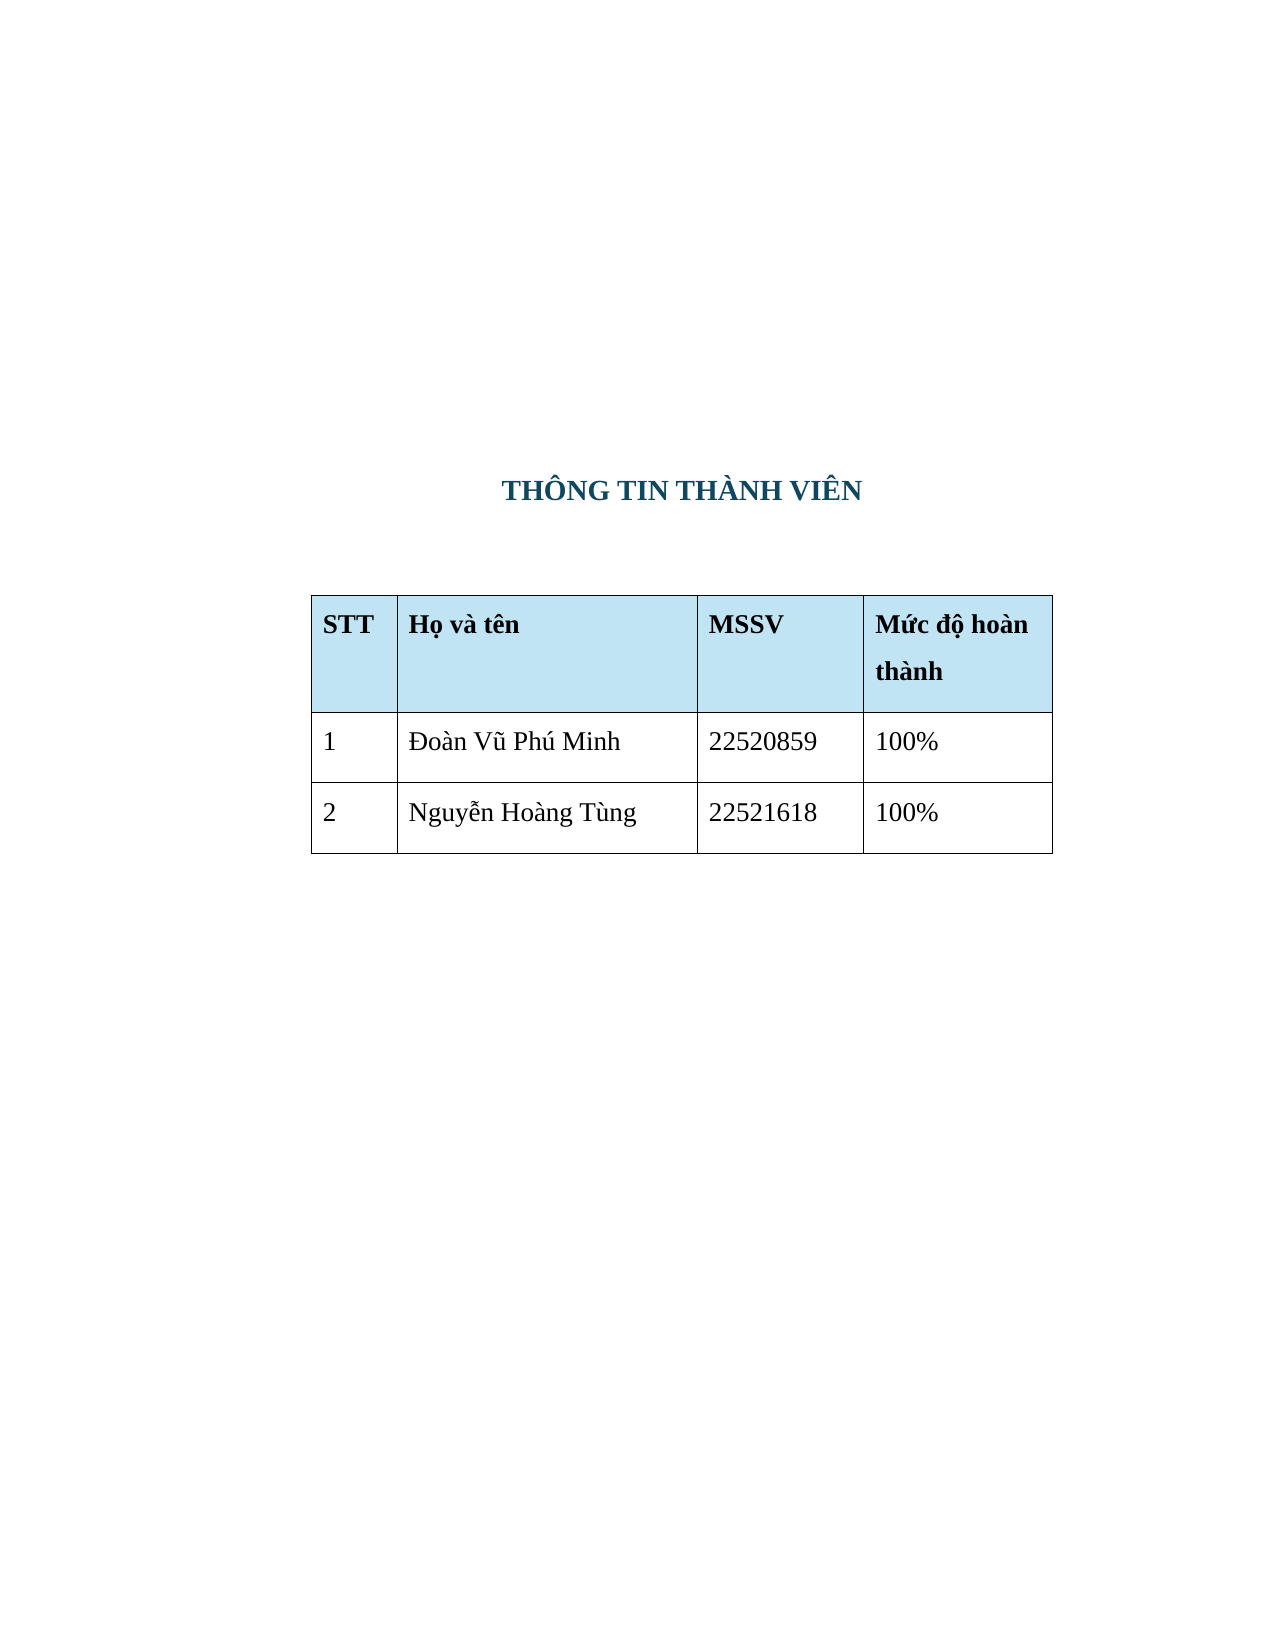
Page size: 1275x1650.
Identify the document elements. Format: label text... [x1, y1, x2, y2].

table_cell 2 [312, 783, 397, 853]
table_cell 100% [864, 713, 1052, 782]
table_cell 22520859 [698, 713, 863, 782]
table_cell Đoàn Vũ Phú Minh [398, 713, 697, 782]
table_header Họ và tên [398, 596, 697, 712]
table_header STT [312, 596, 397, 712]
table_header MSSV [698, 596, 863, 712]
table_cell 1 [312, 713, 397, 782]
table_header Mức độ hoàn thành [864, 596, 1052, 712]
table_cell Nguyễn Hoàng Tùng [398, 783, 697, 853]
table_cell 100% [864, 783, 1052, 853]
subtitle THÔNG TIN THÀNH VIÊN [207, 473, 1157, 507]
table_cell 22521618 [698, 783, 863, 853]
